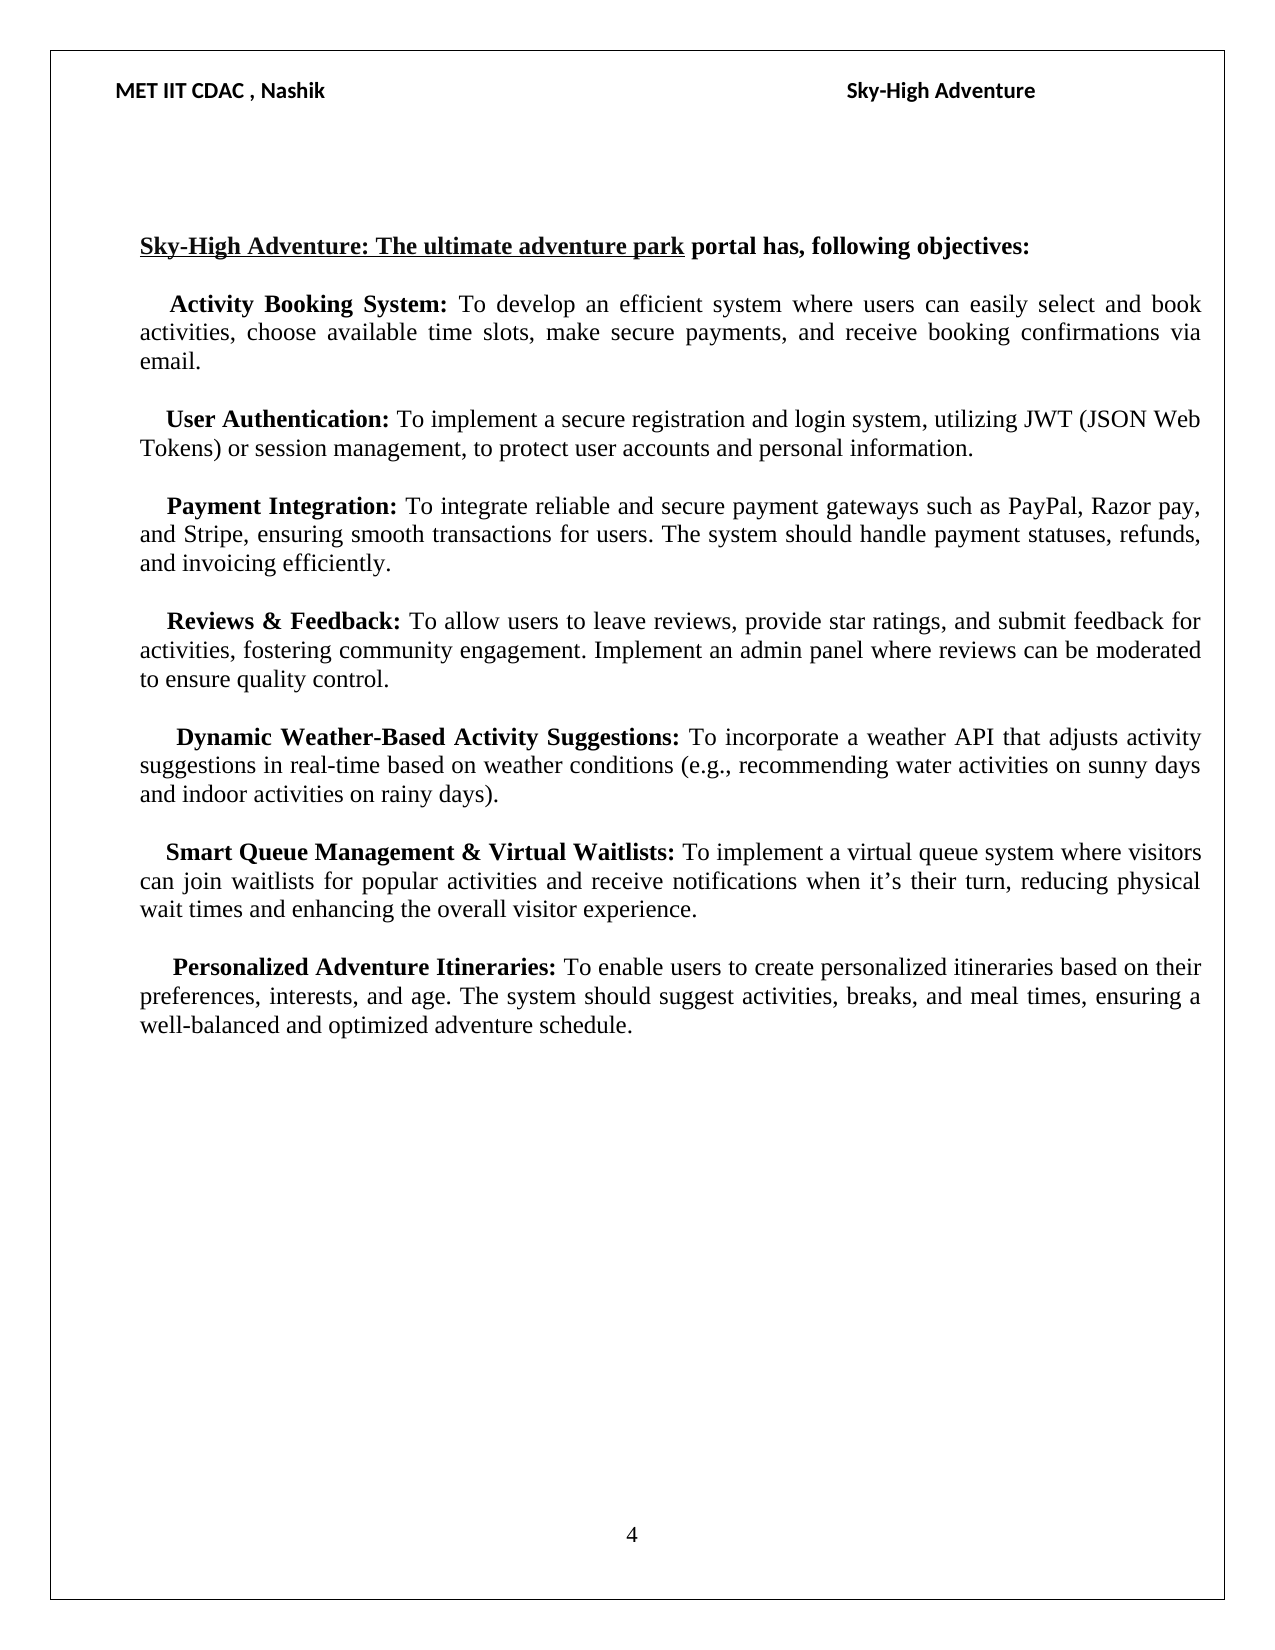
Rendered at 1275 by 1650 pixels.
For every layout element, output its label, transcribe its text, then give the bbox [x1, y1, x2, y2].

text  Payment Integration: To integrate reliable and secure payment gateways such as PayPal, Razor pay, and Stripe, ensuring smooth transactions for users. The system should handle payment statuses, refunds, and invoicing efficiently. [139, 491, 1202, 577]
text  Personalized Adventure Itineraries: To enable users to create personalized itineraries based on their preferences, interests, and age. The system should suggest activities, breaks, and meal times, ensuring a well-balanced and optimized adventure schedule. [139, 952, 1202, 1039]
text Sky-High Adventure: The ultimate adventure park portal has, following objectives: [139, 231, 1202, 259]
text  Activity Booking System: To develop an efficient system where users can easily select and book activities, choose available time slots, make secure payments, and receive booking confirmations via email. [139, 289, 1202, 375]
text  Smart Queue Management & Virtual Waitlists: To implement a virtual queue system where visitors can join waitlists for popular activities and receive notifications when it’s their turn, reducing physical wait times and enhancing the overall visitor experience. [139, 837, 1202, 923]
text  Dynamic Weather-Based Activity Suggestions: To incorporate a weather API that adjusts activity suggestions in real-time based on weather conditions (e.g., recommending water activities on sunny days and indoor activities on rainy days). [139, 722, 1202, 808]
text  User Authentication: To implement a secure registration and login system, utilizing JWT (JSON Web Tokens) or session management, to protect user accounts and personal information. [139, 404, 1202, 462]
text  Reviews & Feedback: To allow users to leave reviews, provide star ratings, and submit feedback for activities, fostering community engagement. Implement an admin panel where reviews can be moderated to ensure quality control. [139, 606, 1202, 692]
